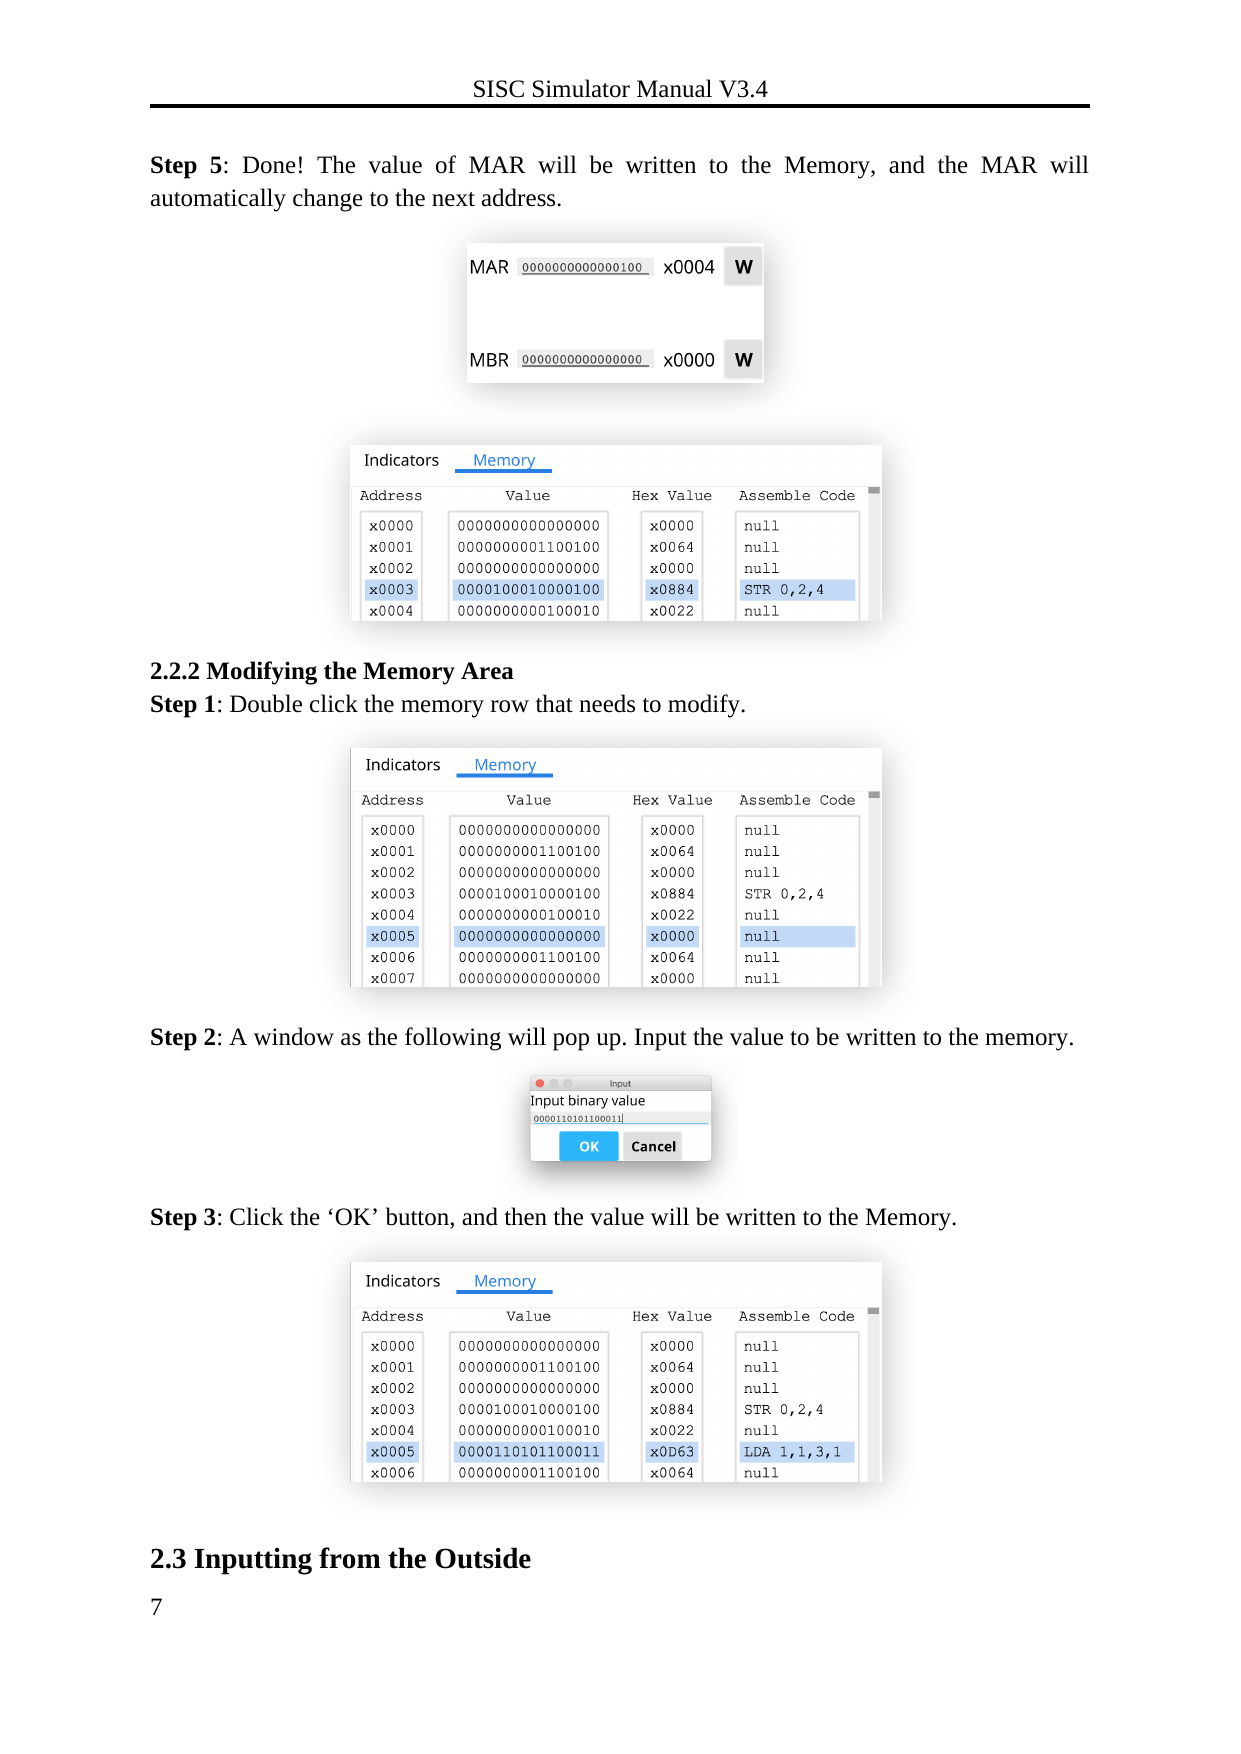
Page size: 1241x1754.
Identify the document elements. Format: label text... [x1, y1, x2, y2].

picture [350, 445, 882, 621]
text Step 5: Done! The value of MAR will be written to the Memory, and the MAR will automatically change to the next address. [150, 150, 1090, 212]
text Step 1: Double click the memory row that needs to modify. [150, 689, 1090, 718]
picture [467, 243, 764, 383]
text Step 3: Click the ‘OK’ button, and then the value will be written to the Memory. [150, 1202, 1090, 1231]
subtitle 2.2.2 Modifying the Memory Area [150, 656, 1090, 685]
picture [502, 1055, 739, 1202]
subtitle 2.3 Inputting from the Outside [150, 1542, 1090, 1575]
picture [350, 748, 882, 987]
picture [350, 1262, 882, 1482]
text Step 2: A window as the following will pop up. Input the value to be written to the memory. [150, 1022, 1090, 1051]
